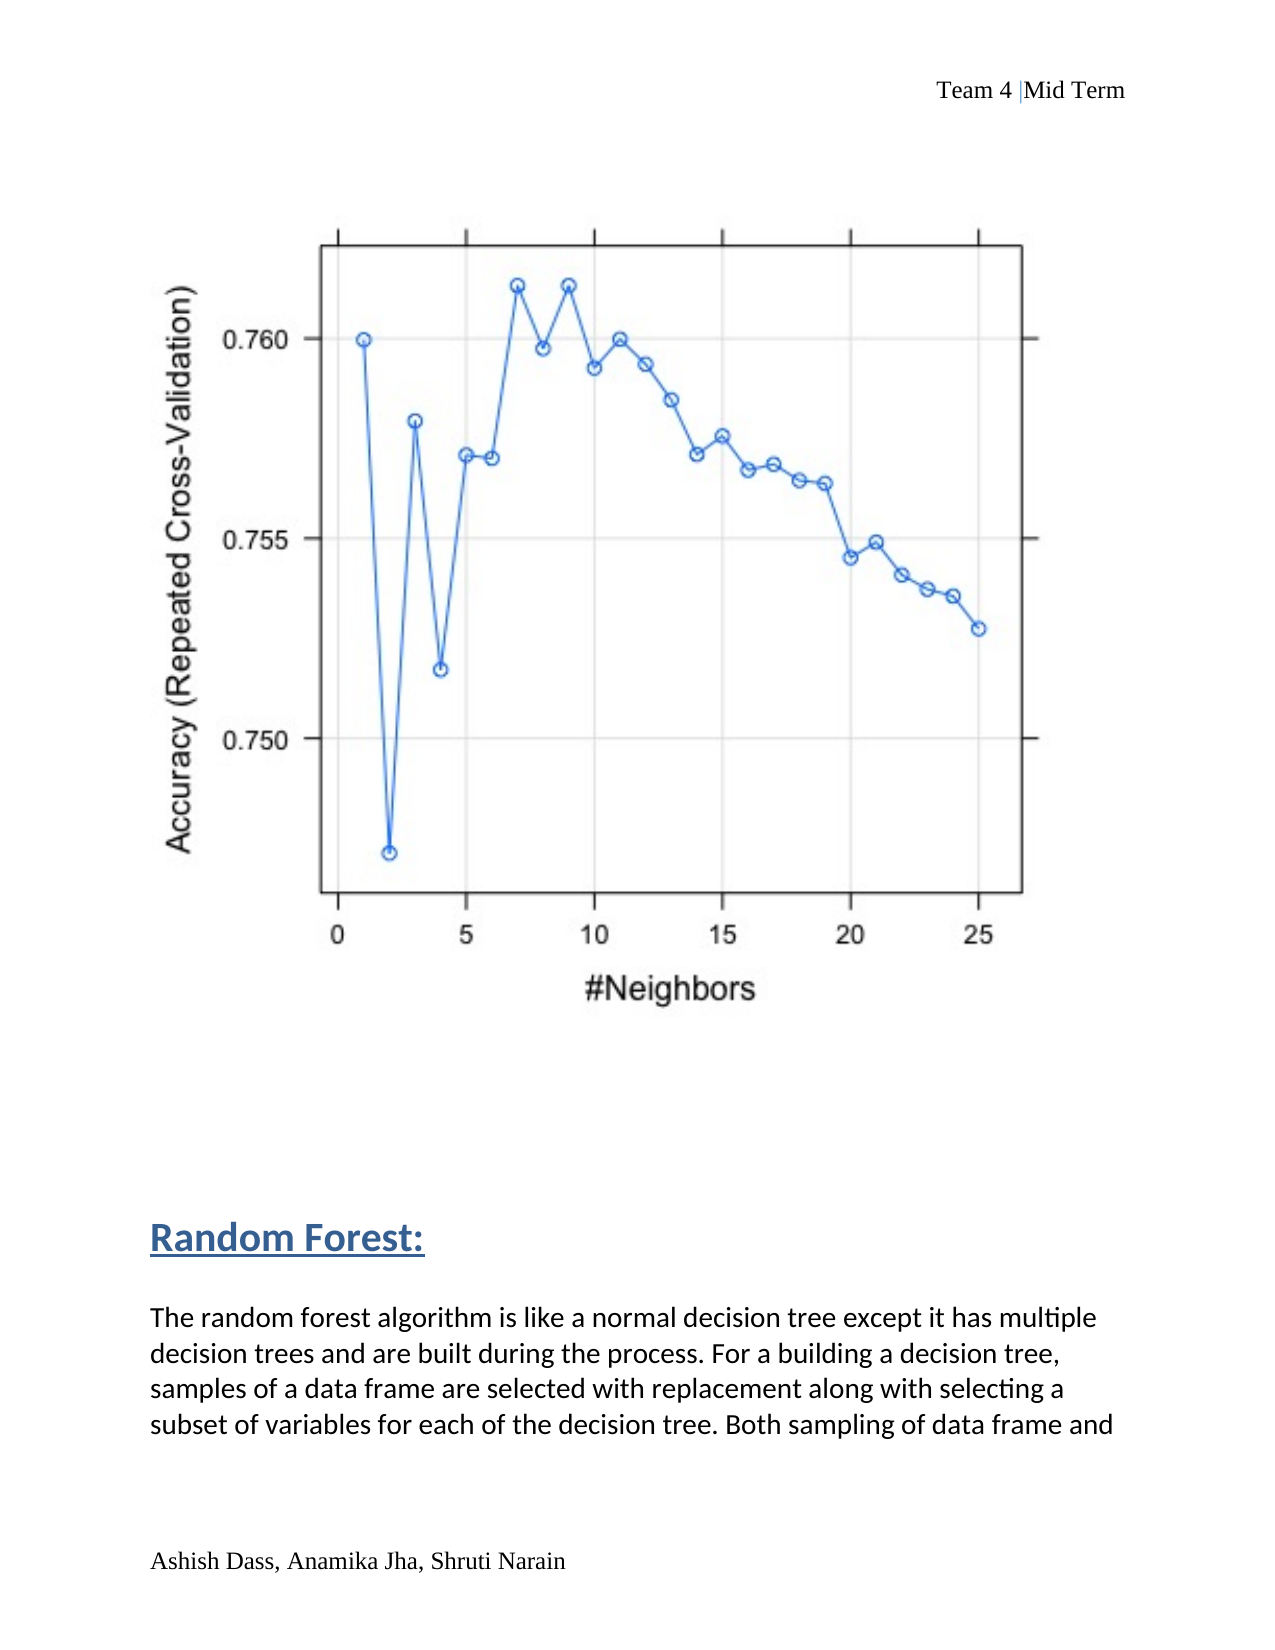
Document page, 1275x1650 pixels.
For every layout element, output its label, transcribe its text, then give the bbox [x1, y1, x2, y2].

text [150, 1299, 1125, 1442]
picture [150, 150, 1103, 1034]
text Random Forest: [150, 1211, 1125, 1262]
